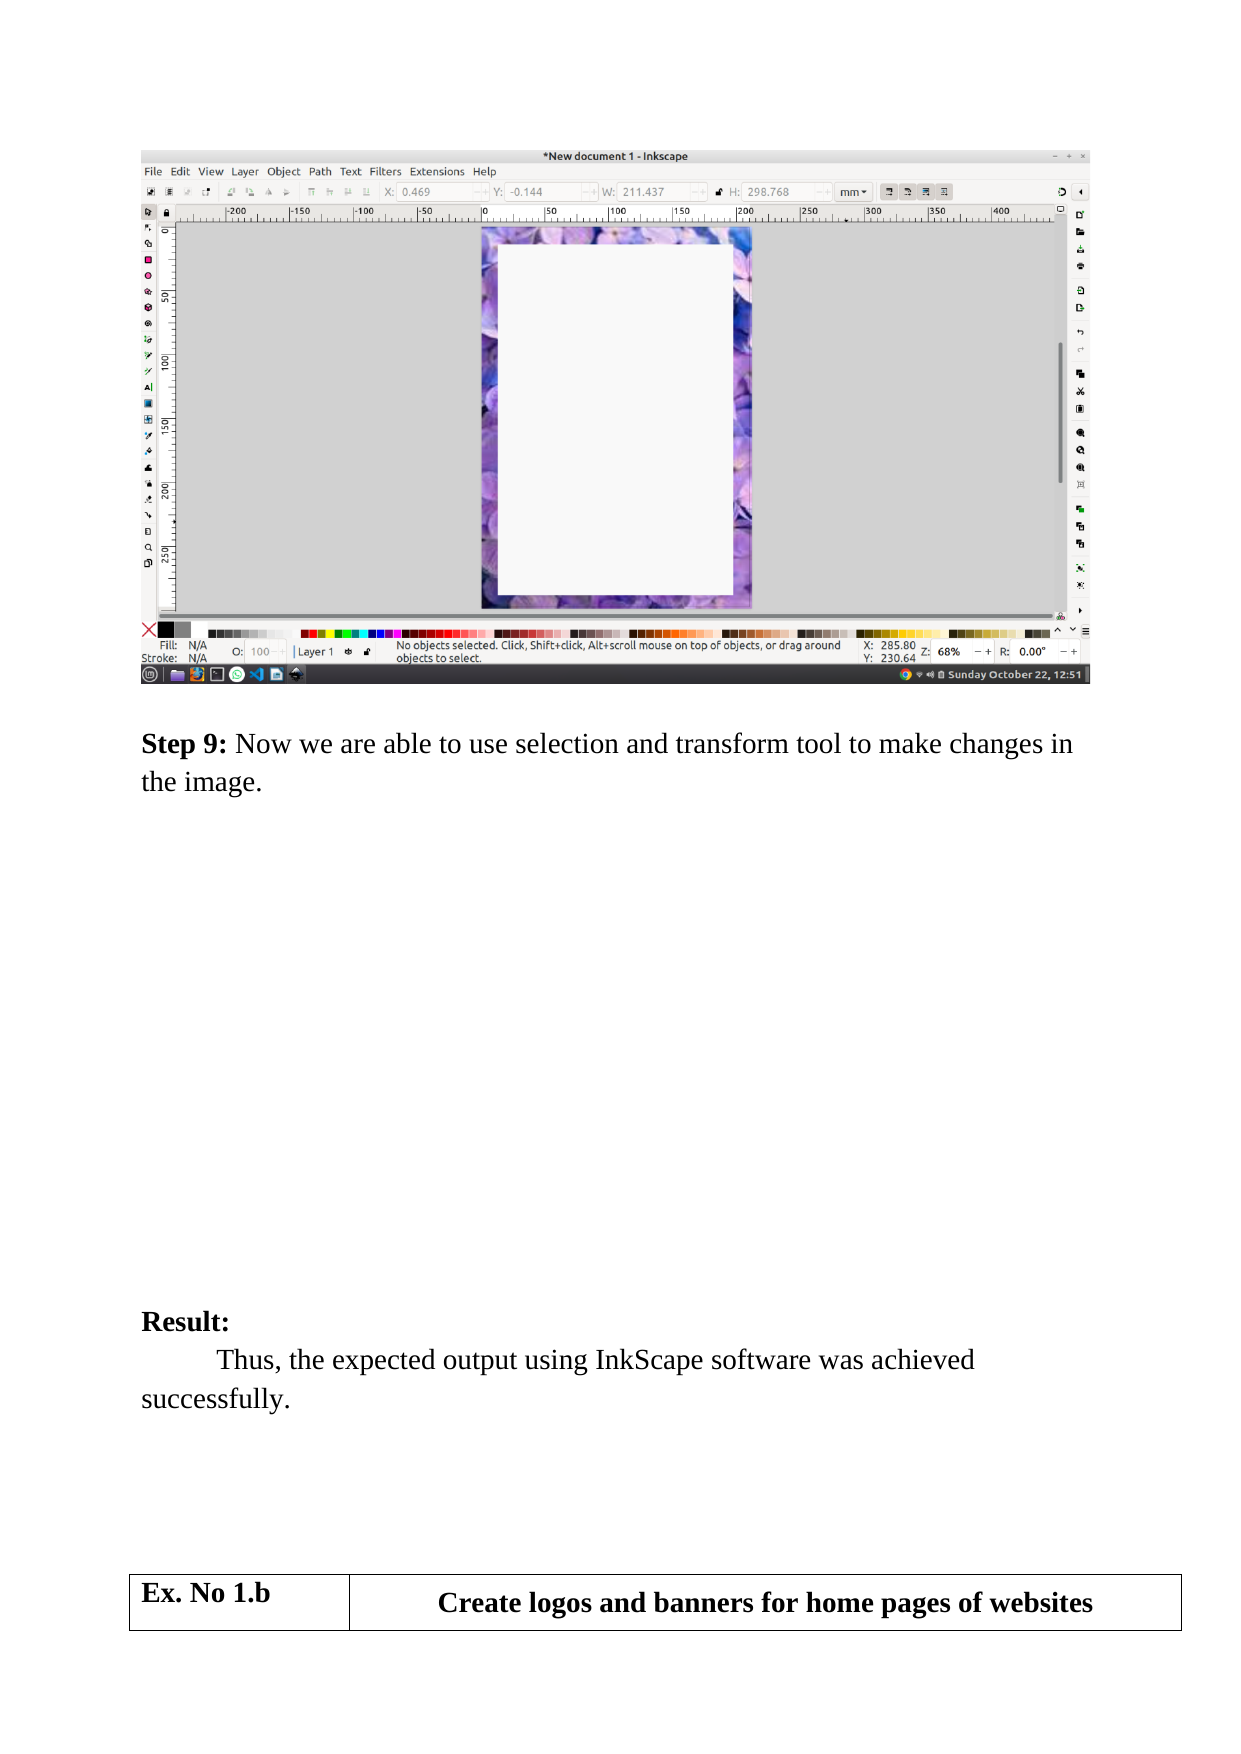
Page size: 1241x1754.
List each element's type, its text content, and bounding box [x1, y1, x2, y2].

text Step 9: Now we are able to use selection and transform tool to make changes in the image. [141, 726, 1090, 798]
text Thus, the expected output using InkScape software was achieved successfully. [141, 1342, 1090, 1414]
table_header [350, 1575, 1181, 1630]
picture [141, 150, 1091, 684]
text Result: [141, 1304, 1090, 1337]
table_header Ex. No 1.b [130, 1575, 349, 1630]
